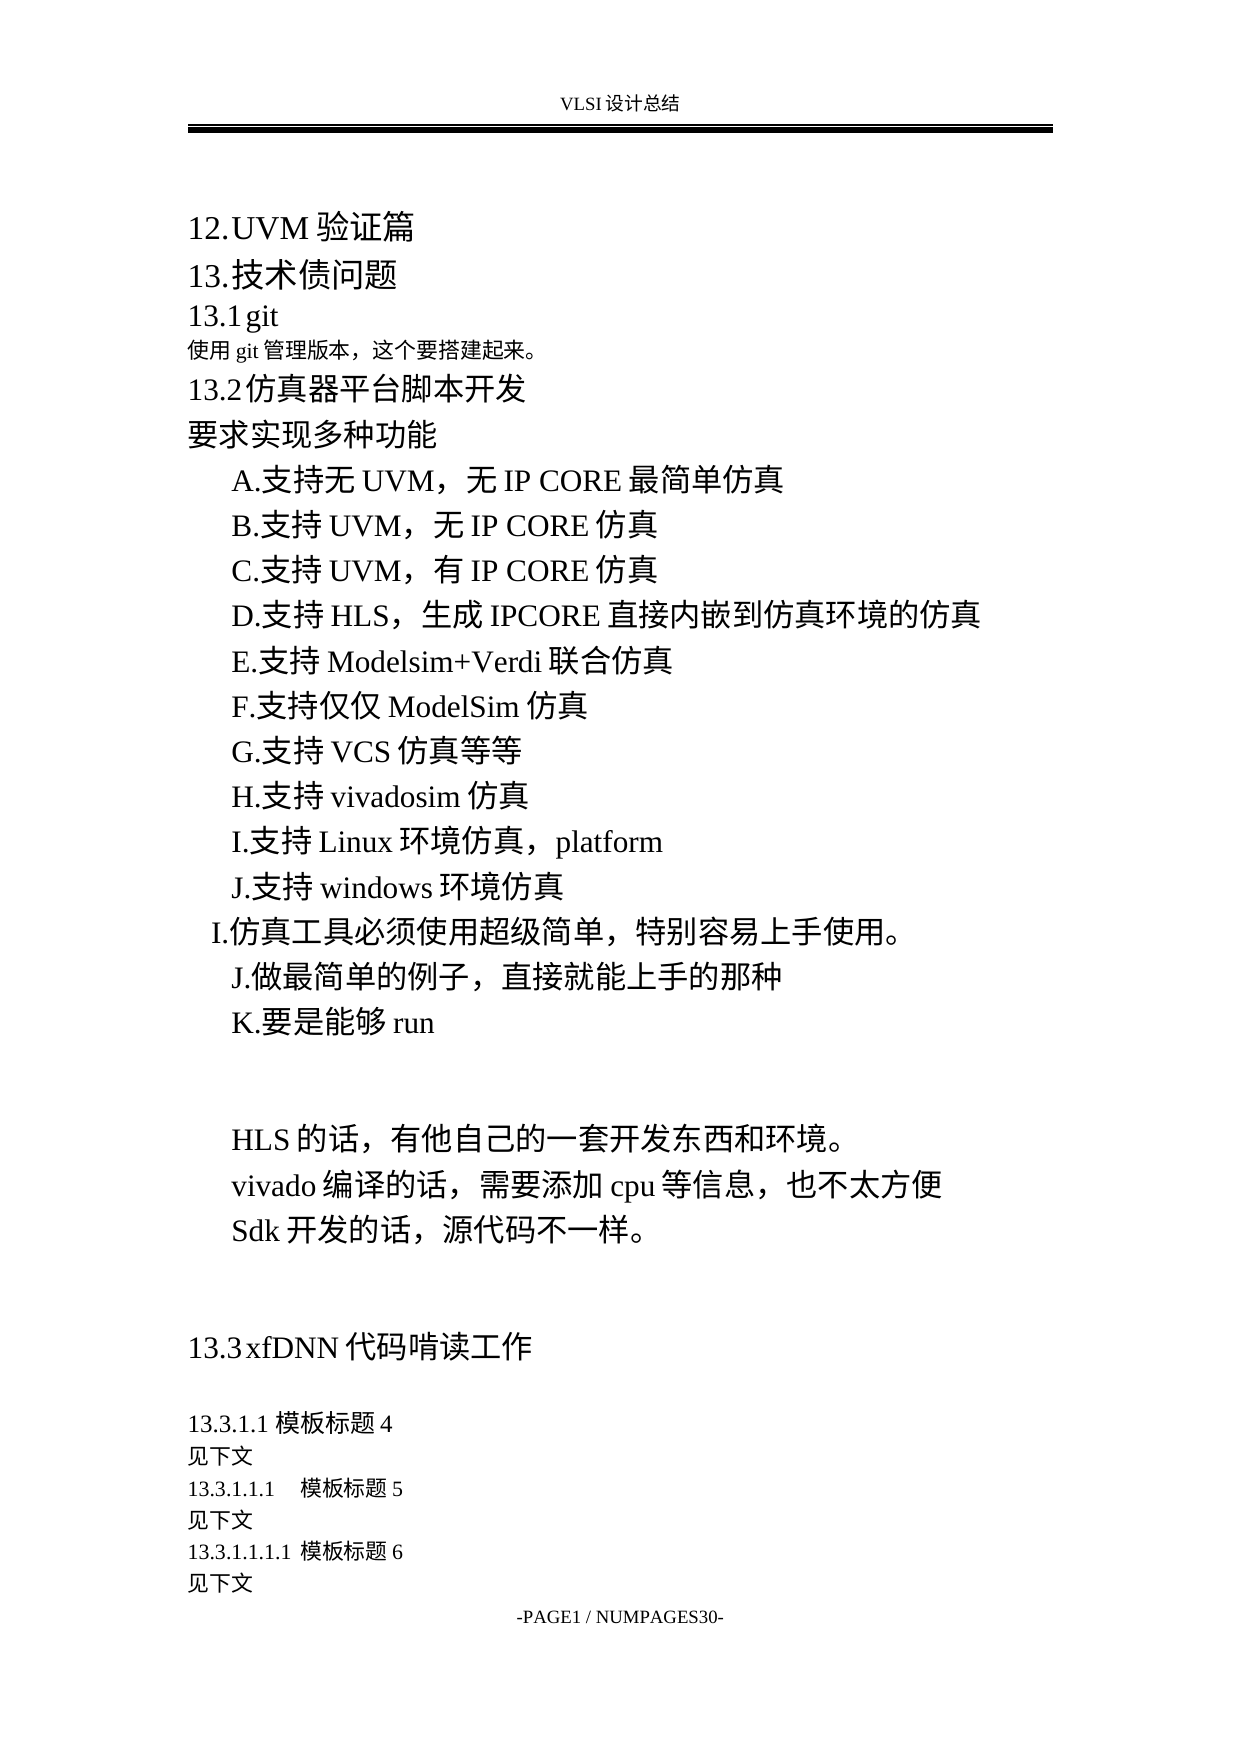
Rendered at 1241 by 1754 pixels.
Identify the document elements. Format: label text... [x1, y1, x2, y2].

subtitle git [187, 297, 1053, 333]
subtitle 仿真器平台脚本开发 [187, 364, 1053, 410]
list 支持Linux环境仿真，platform [187, 817, 1053, 862]
list 支持UVM，有IP CORE仿真 [187, 545, 1053, 591]
text 见下文 [187, 1566, 1053, 1598]
list J.做最简单的例子，直接就能上手的那种 [187, 952, 1053, 997]
text 要求实现多种功能 [187, 410, 1053, 455]
subtitle 模板标题5 [187, 1471, 1053, 1503]
list 支持UVM，无IP CORE仿真 [187, 500, 1053, 545]
list 支持Modelsim+Verdi联合仿真 [187, 636, 1053, 681]
text 见下文 [187, 1503, 1053, 1534]
list vivado编译的话，需要添加cpu等信息，也不太方便 [187, 1160, 1053, 1205]
list 支持VCS仿真等等 [187, 726, 1053, 771]
list HLS的话，有他自己的一套开发东西和环境。 [187, 1114, 1053, 1160]
list 支持仅仅ModelSim仿真 [187, 681, 1053, 726]
subtitle 模板标题4 [187, 1403, 1053, 1439]
list Sdk开发的话，源代码不一样。 [187, 1205, 1053, 1250]
list 支持无UVM，无IP CORE最简单仿真 [187, 455, 1053, 500]
list I.仿真工具必须使用超级简单，特别容易上手使用。 [187, 907, 1053, 952]
subtitle UVM验证篇 [187, 200, 1053, 249]
list 支持windows环境仿真 [187, 862, 1053, 907]
subtitle 技术债问题 [187, 249, 1053, 297]
subtitle 模板标题6 [187, 1534, 1053, 1566]
text 使用git管理版本，这个要搭建起来。 [187, 333, 1053, 364]
subtitle xfDNN代码啃读工作 [187, 1322, 1053, 1367]
text 见下文 [187, 1439, 1053, 1471]
list K.要是能够run [187, 997, 1053, 1043]
list 支持HLS，生成IPCORE直接内嵌到仿真环境的仿真 [187, 591, 1053, 636]
list 支持vivadosim仿真 [187, 771, 1053, 817]
